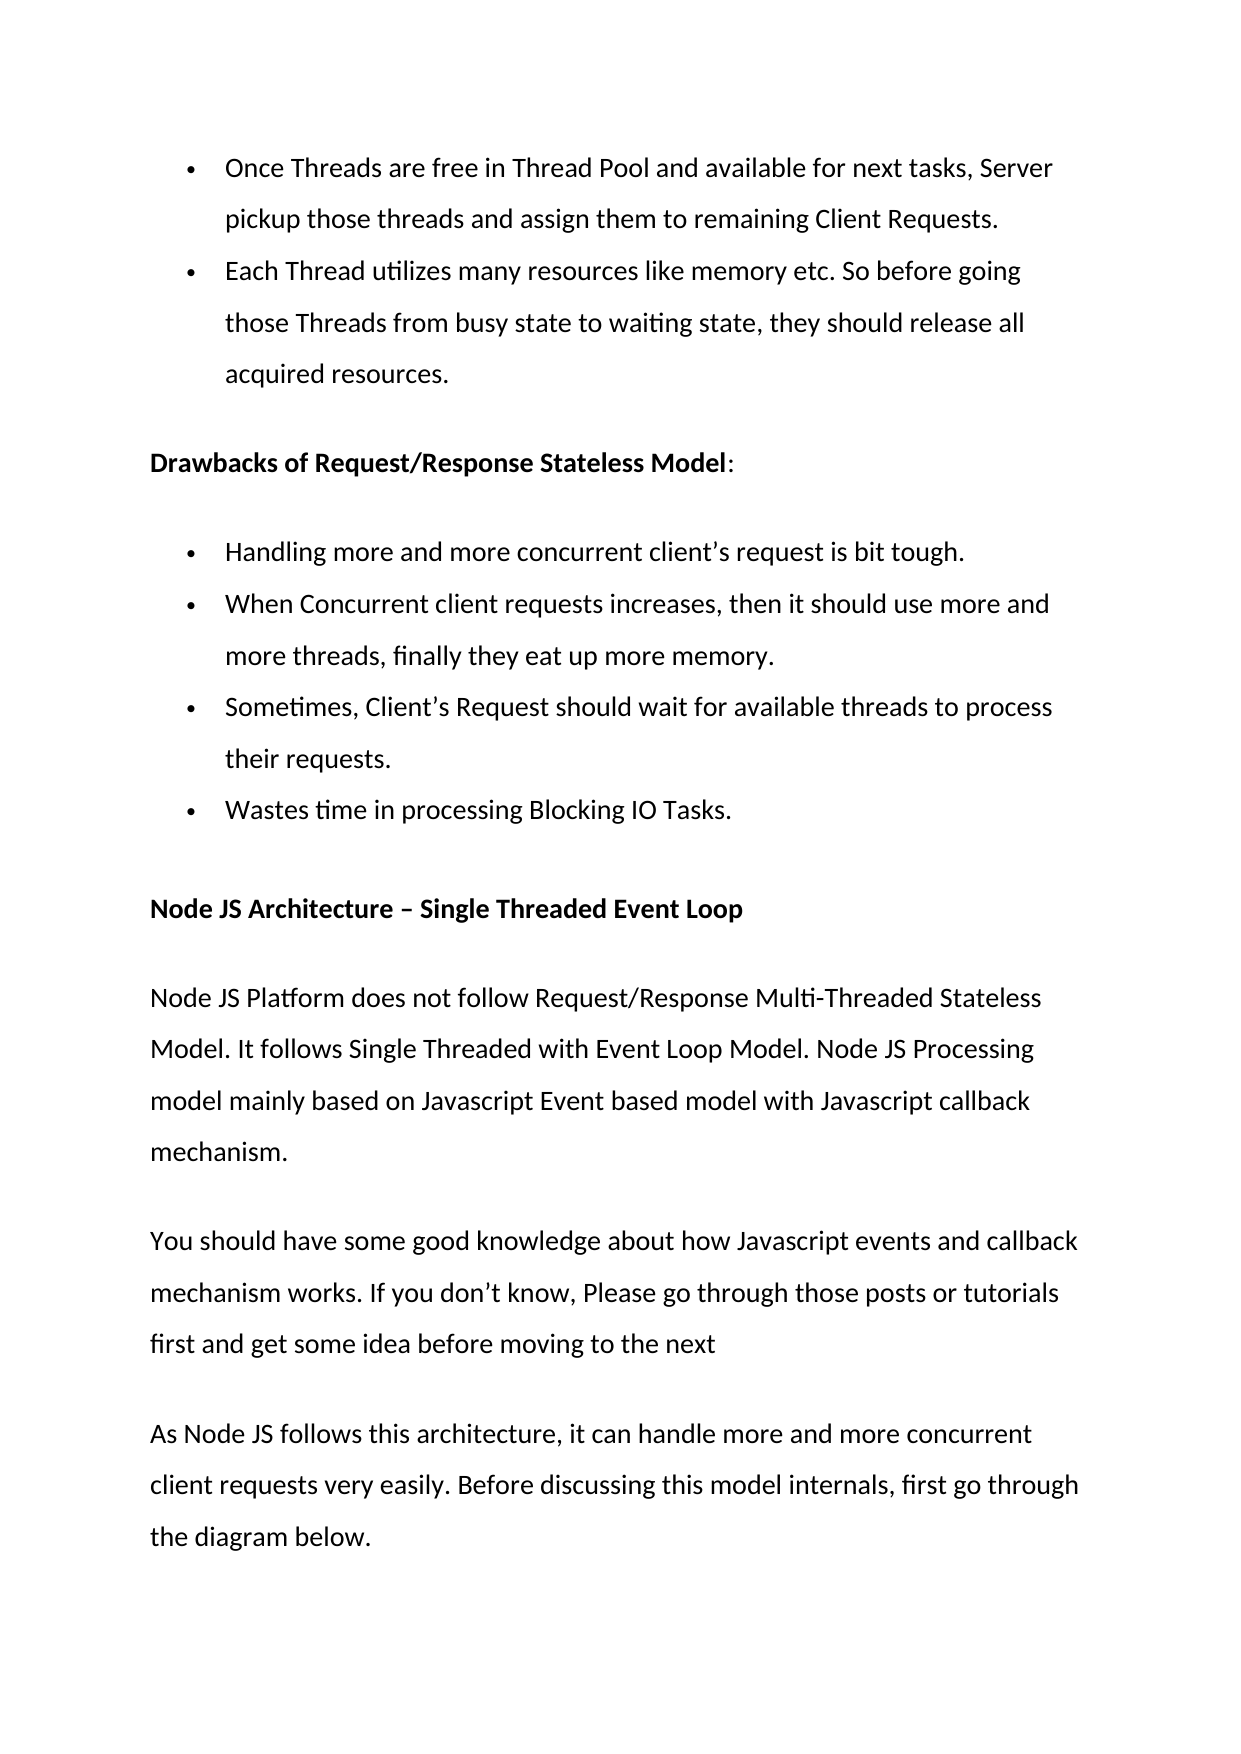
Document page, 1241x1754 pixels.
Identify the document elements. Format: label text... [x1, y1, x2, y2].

text As Node JS follows this architecture, it can handle more and more concurrent client requests very easily. Before discussing this model internals, first go through the diagram below. [150, 1416, 1090, 1553]
list Each Thread utilizes many resources like memory etc. So before going those Threads from busy state to waiting state, they should release all acquired resources. [187, 253, 1090, 391]
list Handling more and more concurrent client’s request is bit tough. [187, 534, 1090, 569]
text Node JS Platform does not follow Request/Response Multi-Threaded Stateless Model. It follows Single Threaded with Event Loop Model. Node JS Processing model mainly based on Javascript Event based model with Javascript callback mechanism. [150, 980, 1090, 1169]
subtitle Node JS Architecture – Single Threaded Event Loop [150, 891, 1090, 925]
list When Concurrent client requests increases, then it should use more and more threads, finally they eat up more memory. [187, 586, 1090, 672]
text Drawbacks of Request/Response Stateless Model: [150, 445, 1090, 480]
list Sometimes, Client’s Request should wait for available threads to process their requests. [187, 689, 1090, 775]
text You should have some good knowledge about how Javascript events and callback mechanism works. If you don’t know, Please go through those posts or tutorials first and get some idea before moving to the next [150, 1223, 1090, 1361]
list Wastes time in processing Blocking IO Tasks. [187, 792, 1090, 827]
list Once Threads are free in Thread Pool and available for next tasks, Server pickup those threads and assign them to remaining Client Requests. [187, 150, 1090, 236]
